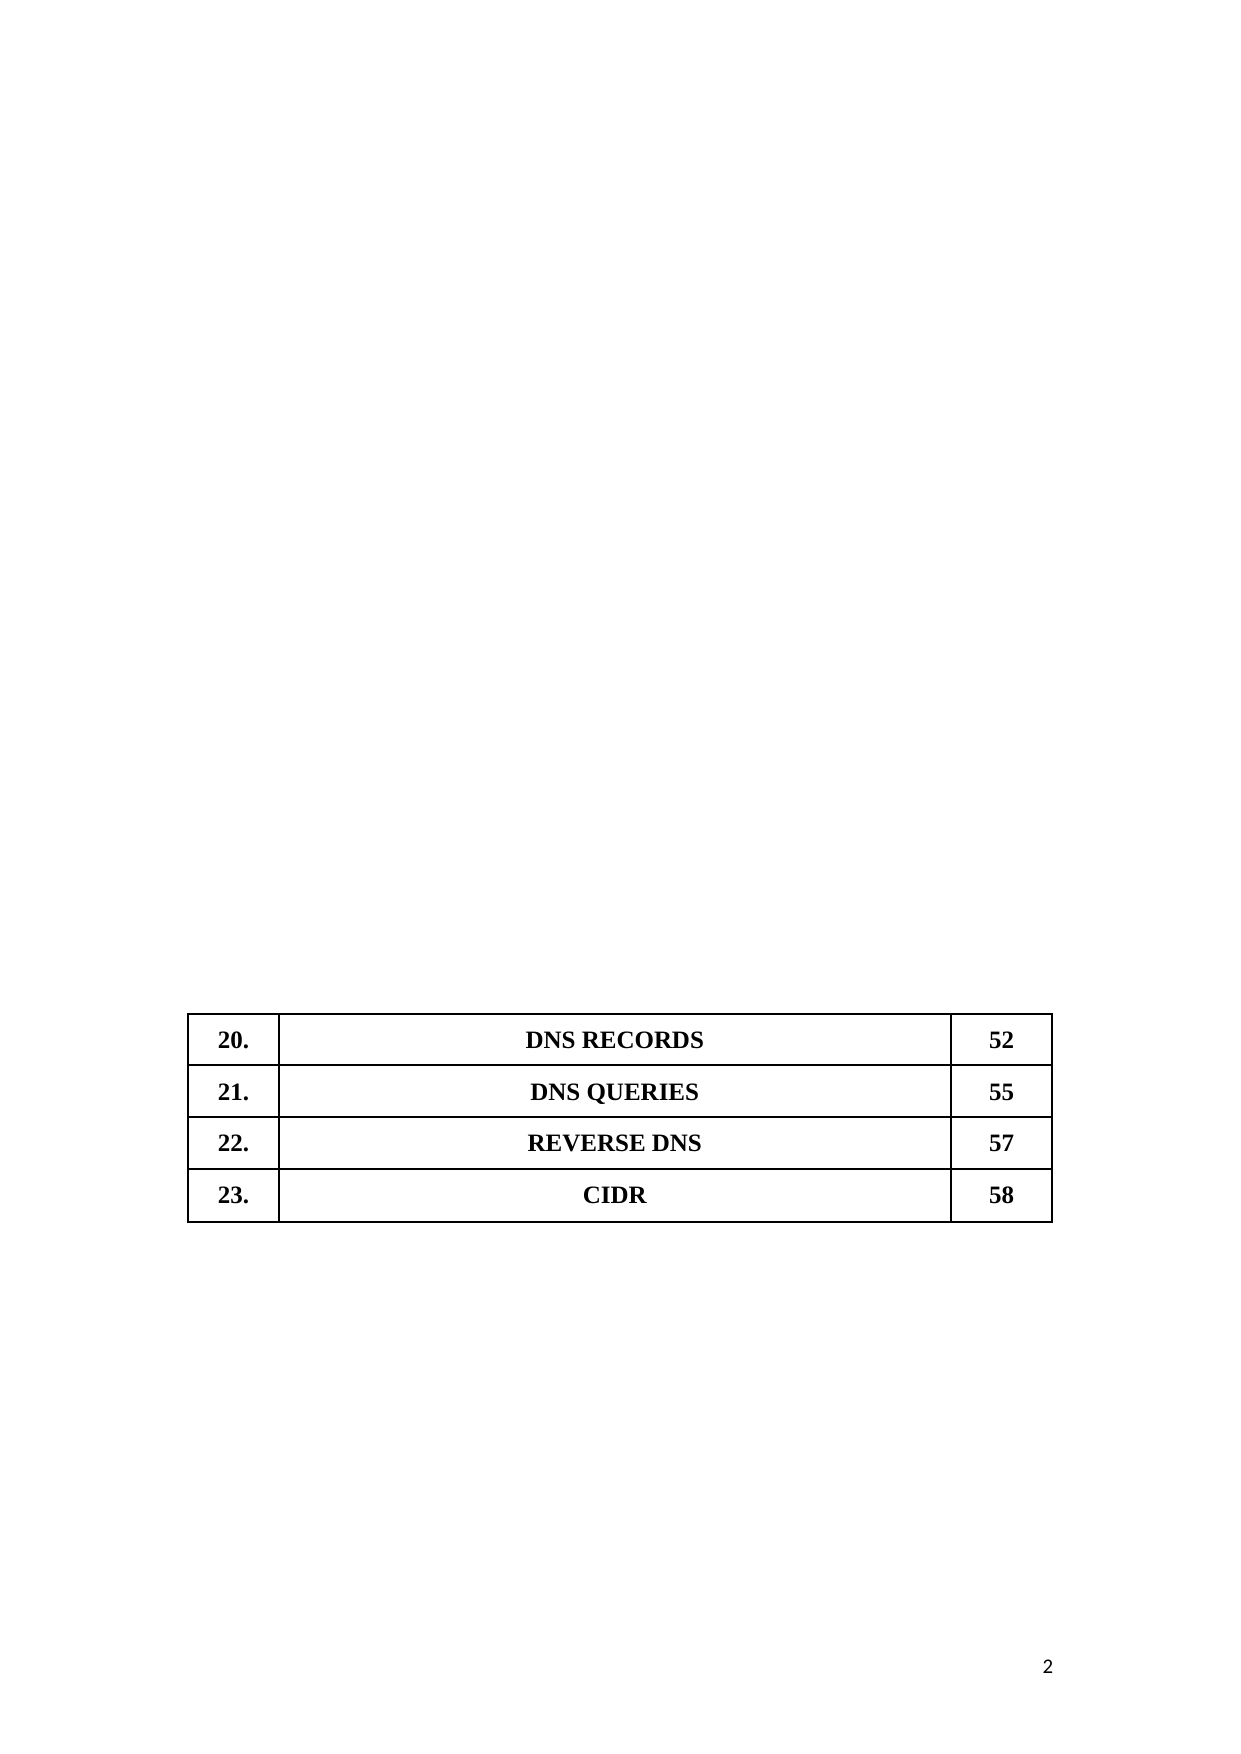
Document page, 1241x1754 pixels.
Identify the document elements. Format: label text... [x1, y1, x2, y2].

table_cell 21. [189, 1066, 278, 1116]
table_cell CIDR [280, 1170, 950, 1221]
table_cell DNS QUERIES [280, 1066, 950, 1116]
table_header 20. [189, 1015, 278, 1064]
table_cell 55 [952, 1066, 1051, 1116]
table_cell 58 [952, 1170, 1051, 1221]
table_cell 22. [189, 1118, 278, 1167]
table_cell 57 [952, 1118, 1051, 1167]
table_header 52 [952, 1015, 1051, 1064]
table_cell REVERSE DNS [280, 1118, 950, 1167]
table_cell 23. [189, 1170, 278, 1221]
table_header DNS RECORDS [280, 1015, 950, 1064]
